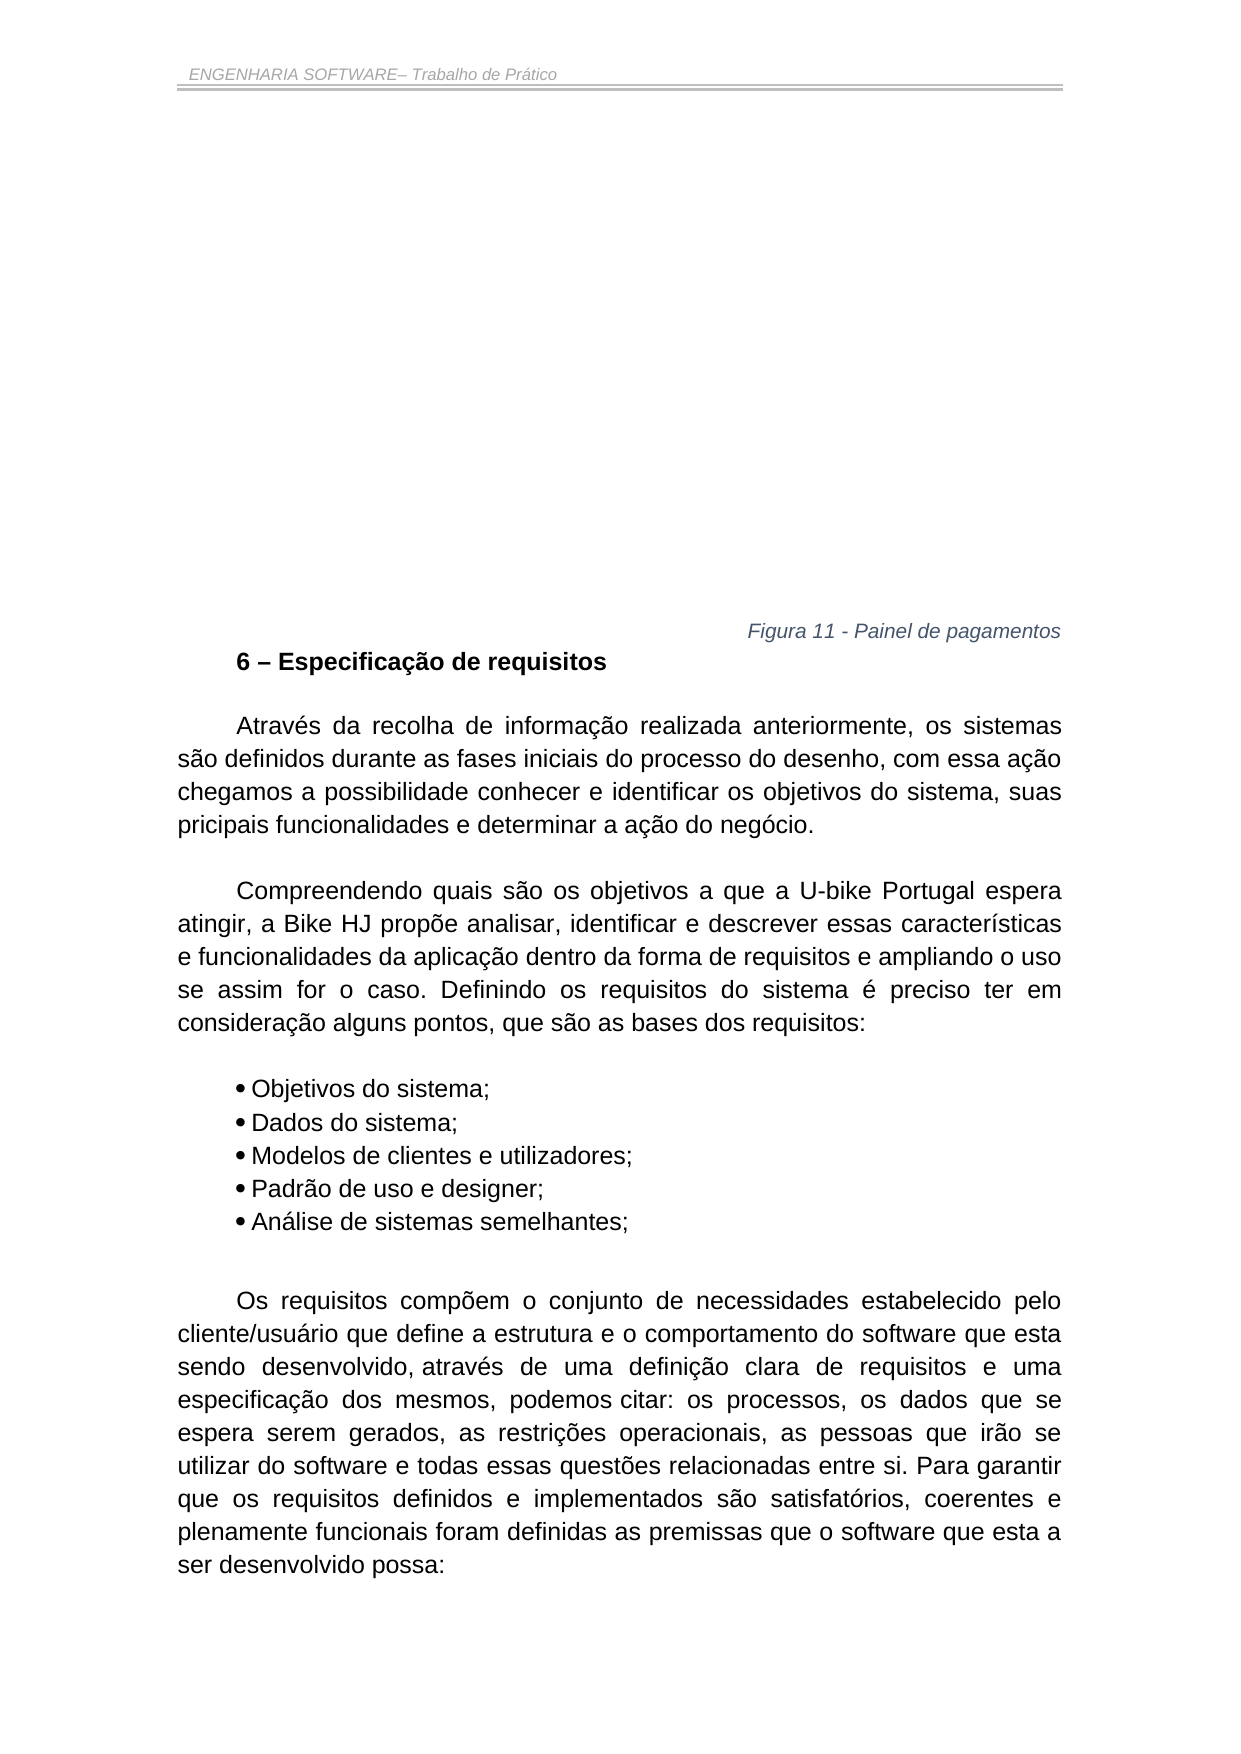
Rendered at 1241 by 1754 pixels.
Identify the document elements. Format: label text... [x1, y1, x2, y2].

text Compreendendo quais são os objetivos a que a U-bike Portugal espera atingir, a Bike HJ propõe analisar, identificar e descrever essas características e funcionalidades da aplicação dentro da forma de requisitos e ampliando o uso se assim for o caso. Definindo os requisitos do sistema é preciso ter em consideração alguns pontos, que são as bases dos requisitos: [177, 876, 1063, 1037]
list Modelos de clientes e utilizadores; [177, 1141, 1063, 1169]
text Os requisitos compõem o conjunto de necessidades estabelecido pelo cliente/usuário que define a estrutura e o comportamento do software que esta sendo desenvolvido, através de uma definição clara de requisitos e uma especificação dos mesmos, podemos citar: os processos, os dados que se espera serem gerados, as restrições operacionais, as pessoas que irão se utilizar do software e todas essas questões relacionadas entre si. Para garantir que os requisitos definidos e implementados são satisfatórios, coerentes e plenamente funcionais foram definidas as premissas que o software que esta a ser desenvolvido possa: [177, 1286, 1063, 1578]
text Figura 11 - Painel de pagamentos [177, 619, 1063, 643]
list Análise de sistemas semelhantes; [177, 1207, 1063, 1236]
list Padrão de uso e designer; [177, 1174, 1063, 1203]
subtitle 6 – Especificação de requisitos [177, 647, 1063, 675]
list Objetivos do sistema; [177, 1074, 1063, 1103]
text Através da recolha de informação realizada anteriormente, os sistemas são definidos durante as fases iniciais do processo do desenho, com essa ação chegamos a possibilidade conhecer e identificar os objetivos do sistema, suas pricipais funcionalidades e determinar a ação do negócio. [177, 711, 1063, 839]
list Dados do sistema; [177, 1108, 1063, 1136]
